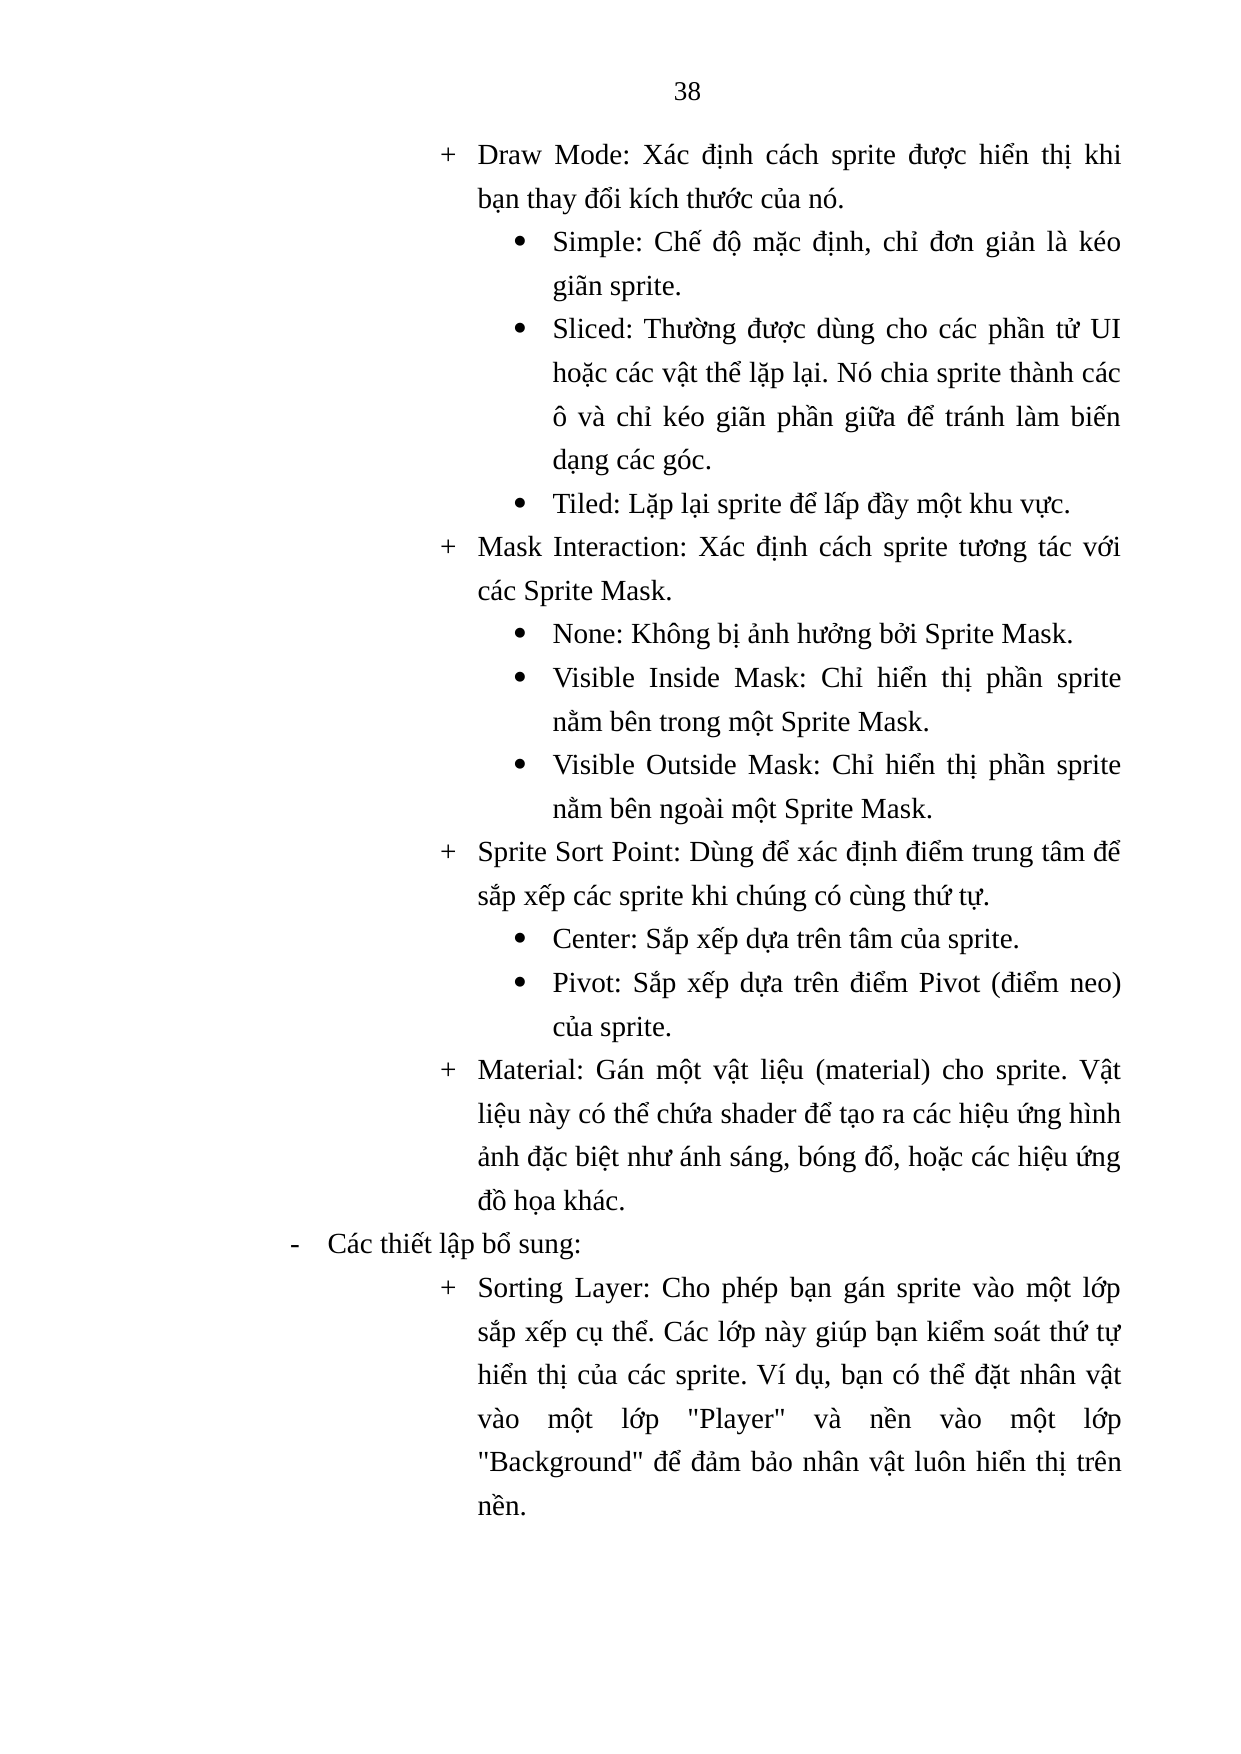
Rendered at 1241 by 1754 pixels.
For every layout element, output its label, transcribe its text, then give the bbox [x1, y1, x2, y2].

list Sorting Layer: Cho phép bạn gán sprite vào một lớp sắp xếp cụ thể. Các lớp này giúp bạn kiểm soát thứ tự hiển thị của các sprite. Ví dụ, bạn có thể đặt nhân vật vào một lớp "Player" và nền vào một lớp "Background" để đảm bảo nhân vật luôn hiển thị trên nền. [440, 1270, 1122, 1521]
list Sliced: Thường được dùng cho các phần tử UI hoặc các vật thể lặp lại. Nó chia sprite thành các ô và chỉ kéo giãn phần giữa để tránh làm biến dạng các góc. [515, 312, 1122, 476]
list Visible Outside Mask: Chỉ hiển thị phần sprite nằm bên ngoài một Sprite Mask. [515, 747, 1122, 824]
list Draw Mode: Xác định cách sprite được hiển thị khi bạn thay đổi kích thước của nó. [440, 137, 1122, 214]
list Pivot: Sắp xếp dựa trên điểm Pivot (điểm neo) của sprite. [515, 965, 1122, 1042]
list Sprite Sort Point: Dùng để xác định điểm trung tâm để sắp xếp các sprite khi chúng có cùng thứ tự. [440, 834, 1122, 912]
list Các thiết lập bổ sung: [290, 1227, 1122, 1260]
list Simple: Chế độ mặc định, chỉ đơn giản là kéo giãn sprite. [515, 224, 1122, 302]
list Tiled: Lặp lại sprite để lấp đầy một khu vực. [515, 486, 1122, 519]
list Mask Interaction: Xác định cách sprite tương tác với các Sprite Mask. [440, 529, 1122, 607]
list Material: Gán một vật liệu (material) cho sprite. Vật liệu này có thể chứa shader để tạo ra các hiệu ứng hình ảnh đặc biệt như ánh sáng, bóng đổ, hoặc các hiệu ứng đồ họa khác. [440, 1052, 1122, 1217]
list Visible Inside Mask: Chỉ hiển thị phần sprite nằm bên trong một Sprite Mask. [515, 660, 1122, 737]
list None: Không bị ảnh hưởng bởi Sprite Mask. [515, 617, 1122, 650]
list Center: Sắp xếp dựa trên tâm của sprite. [515, 922, 1122, 955]
